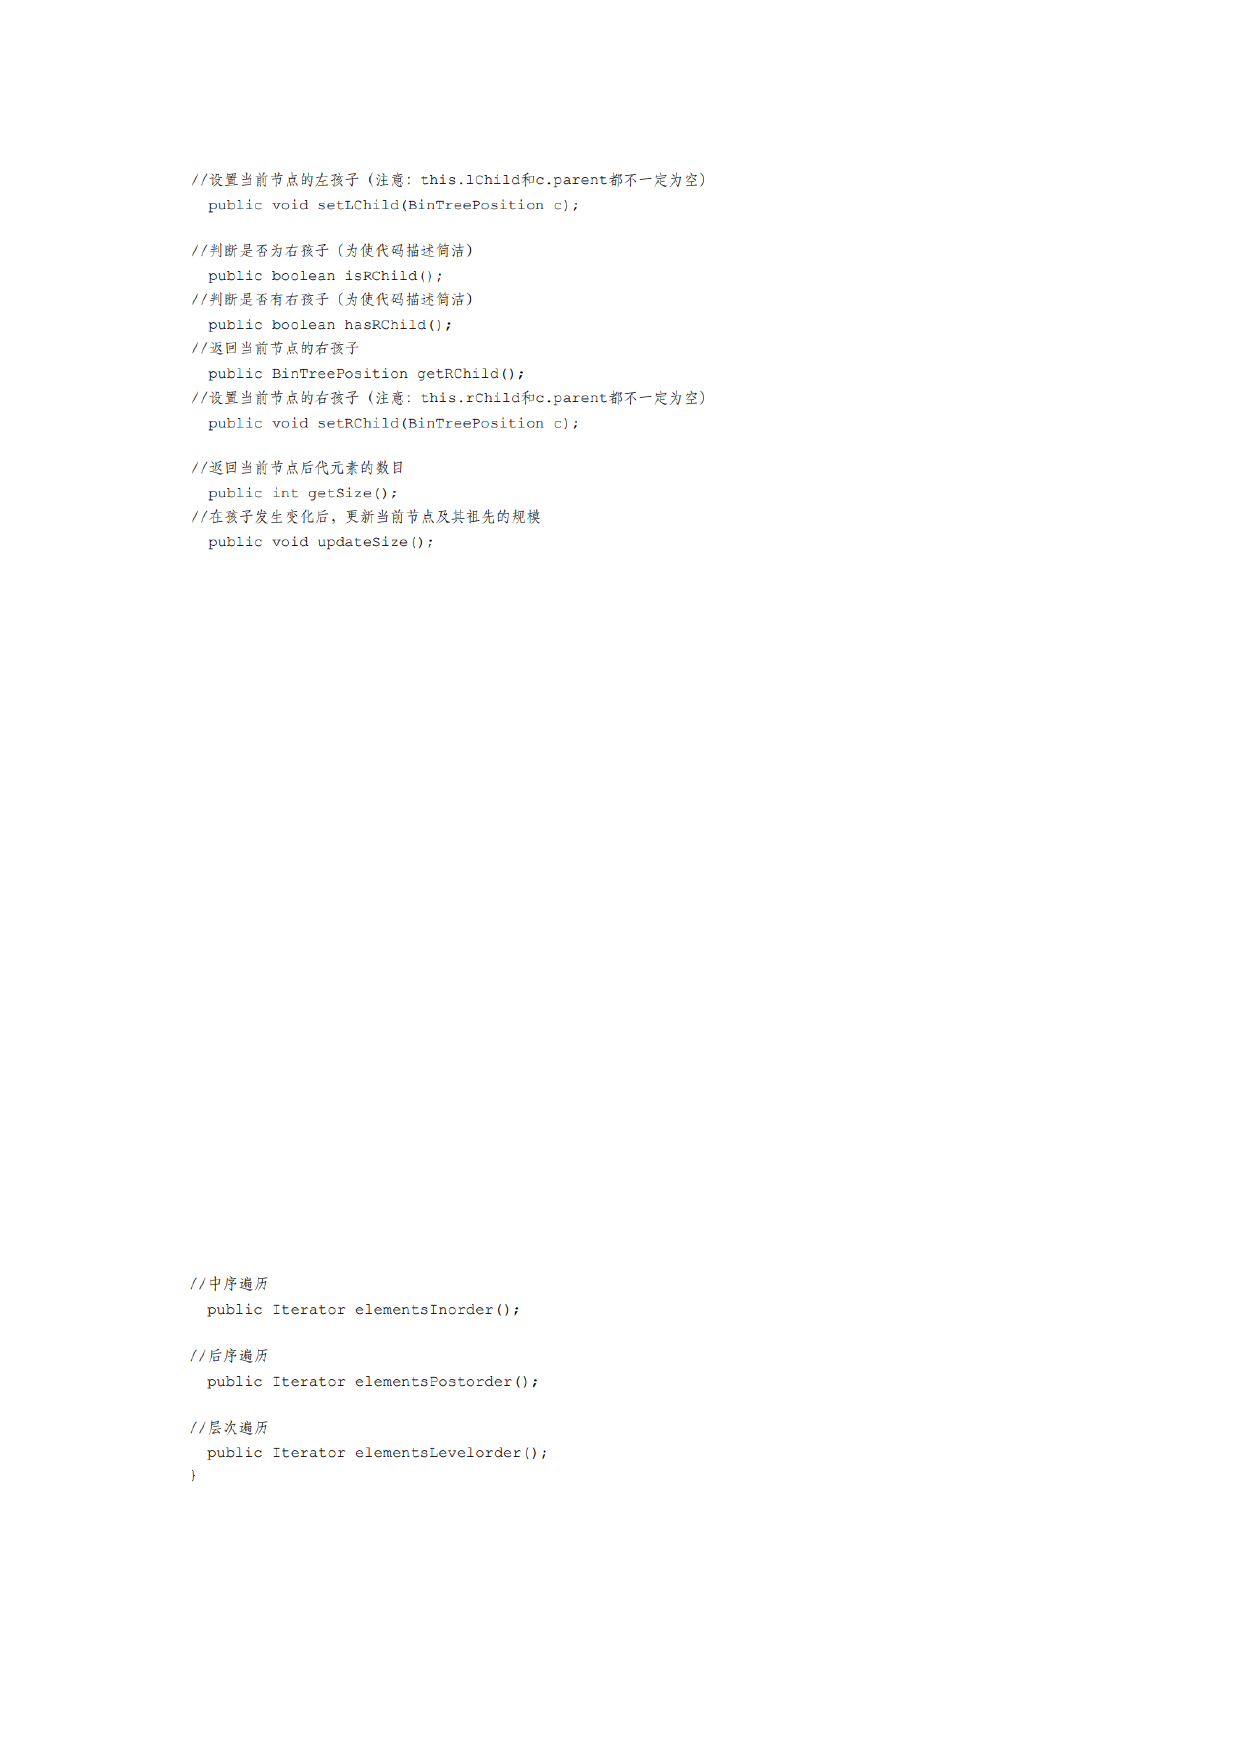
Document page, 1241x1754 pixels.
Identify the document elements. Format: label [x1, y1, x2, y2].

picture [187, 1268, 588, 1488]
picture [187, 162, 740, 555]
